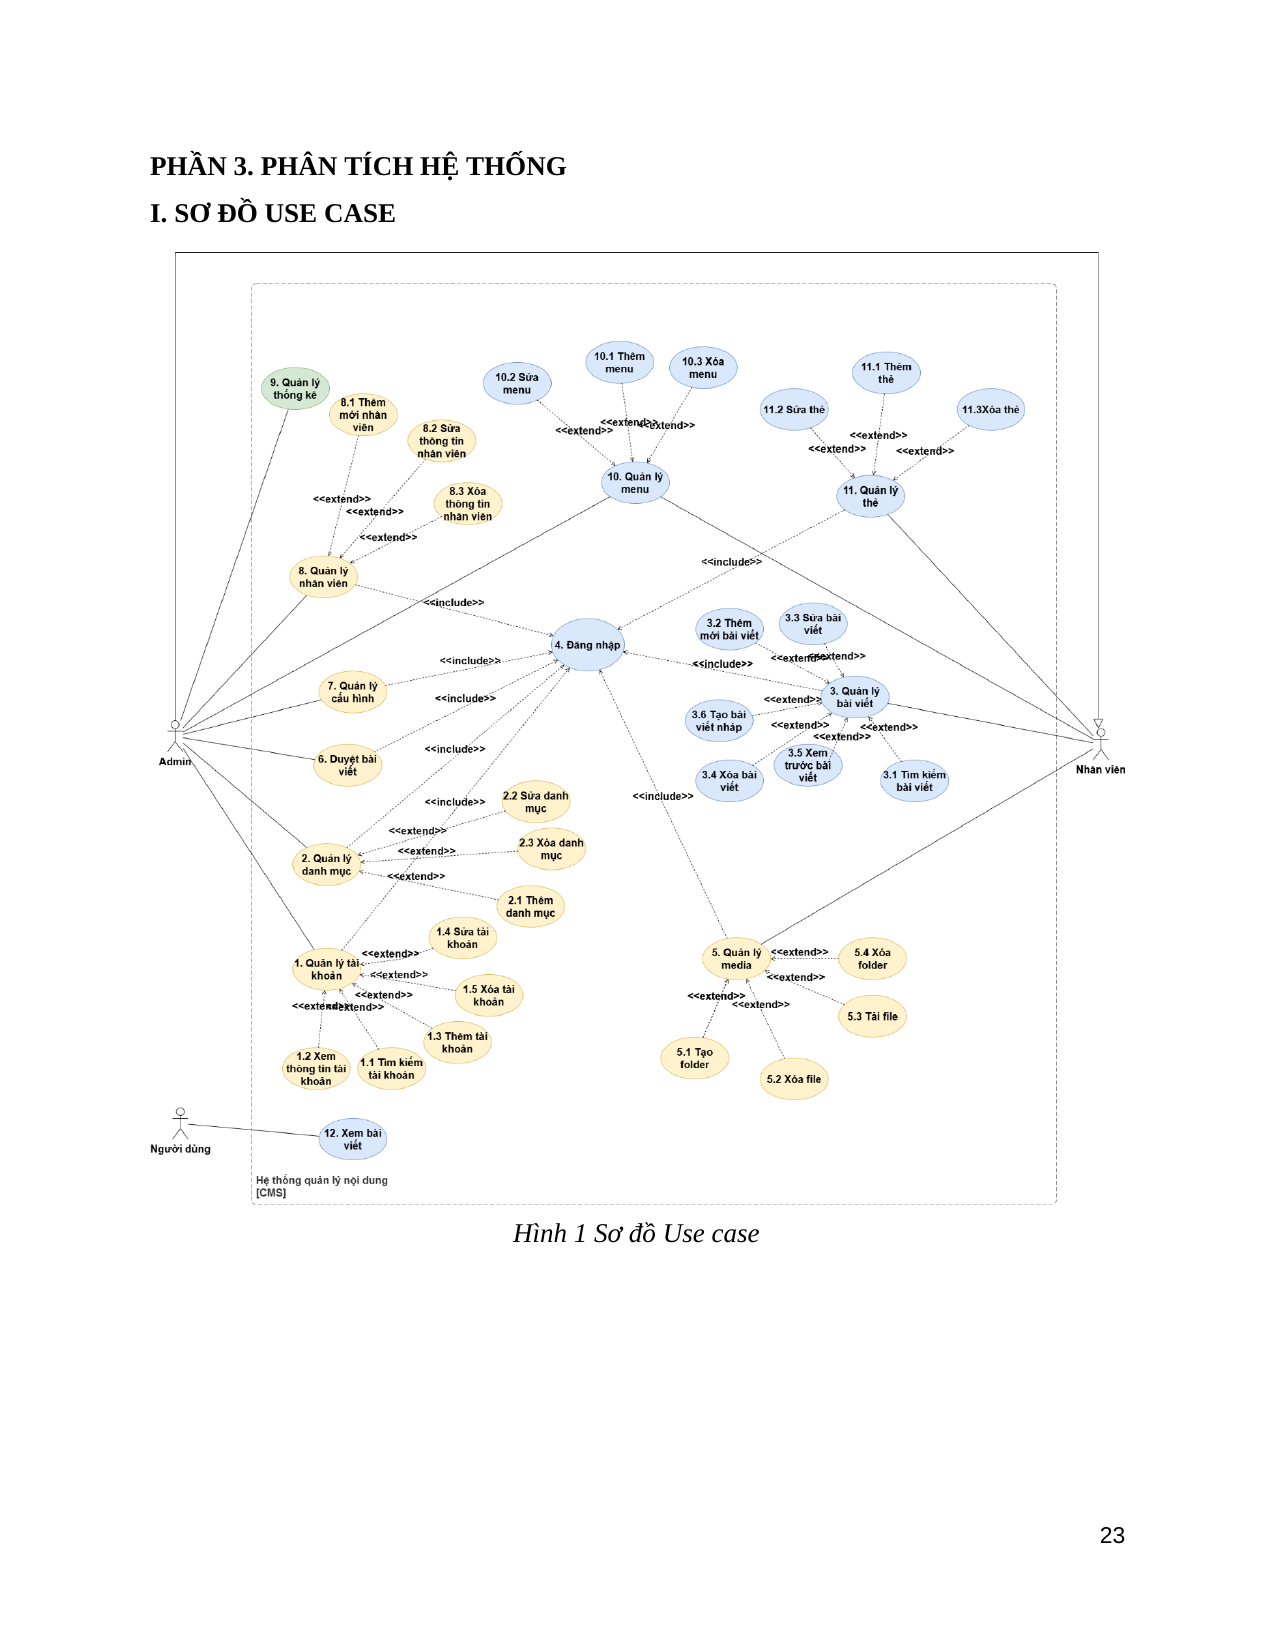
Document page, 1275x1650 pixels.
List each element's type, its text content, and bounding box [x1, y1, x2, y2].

subtitle PHÂN TÍCH HỆ THỐNG [150, 150, 1125, 181]
subtitle SƠ ĐỒ USE CASE [150, 197, 1125, 228]
picture [150, 243, 1125, 1205]
text Hình 1 Sơ đồ Use case [150, 1217, 1125, 1248]
